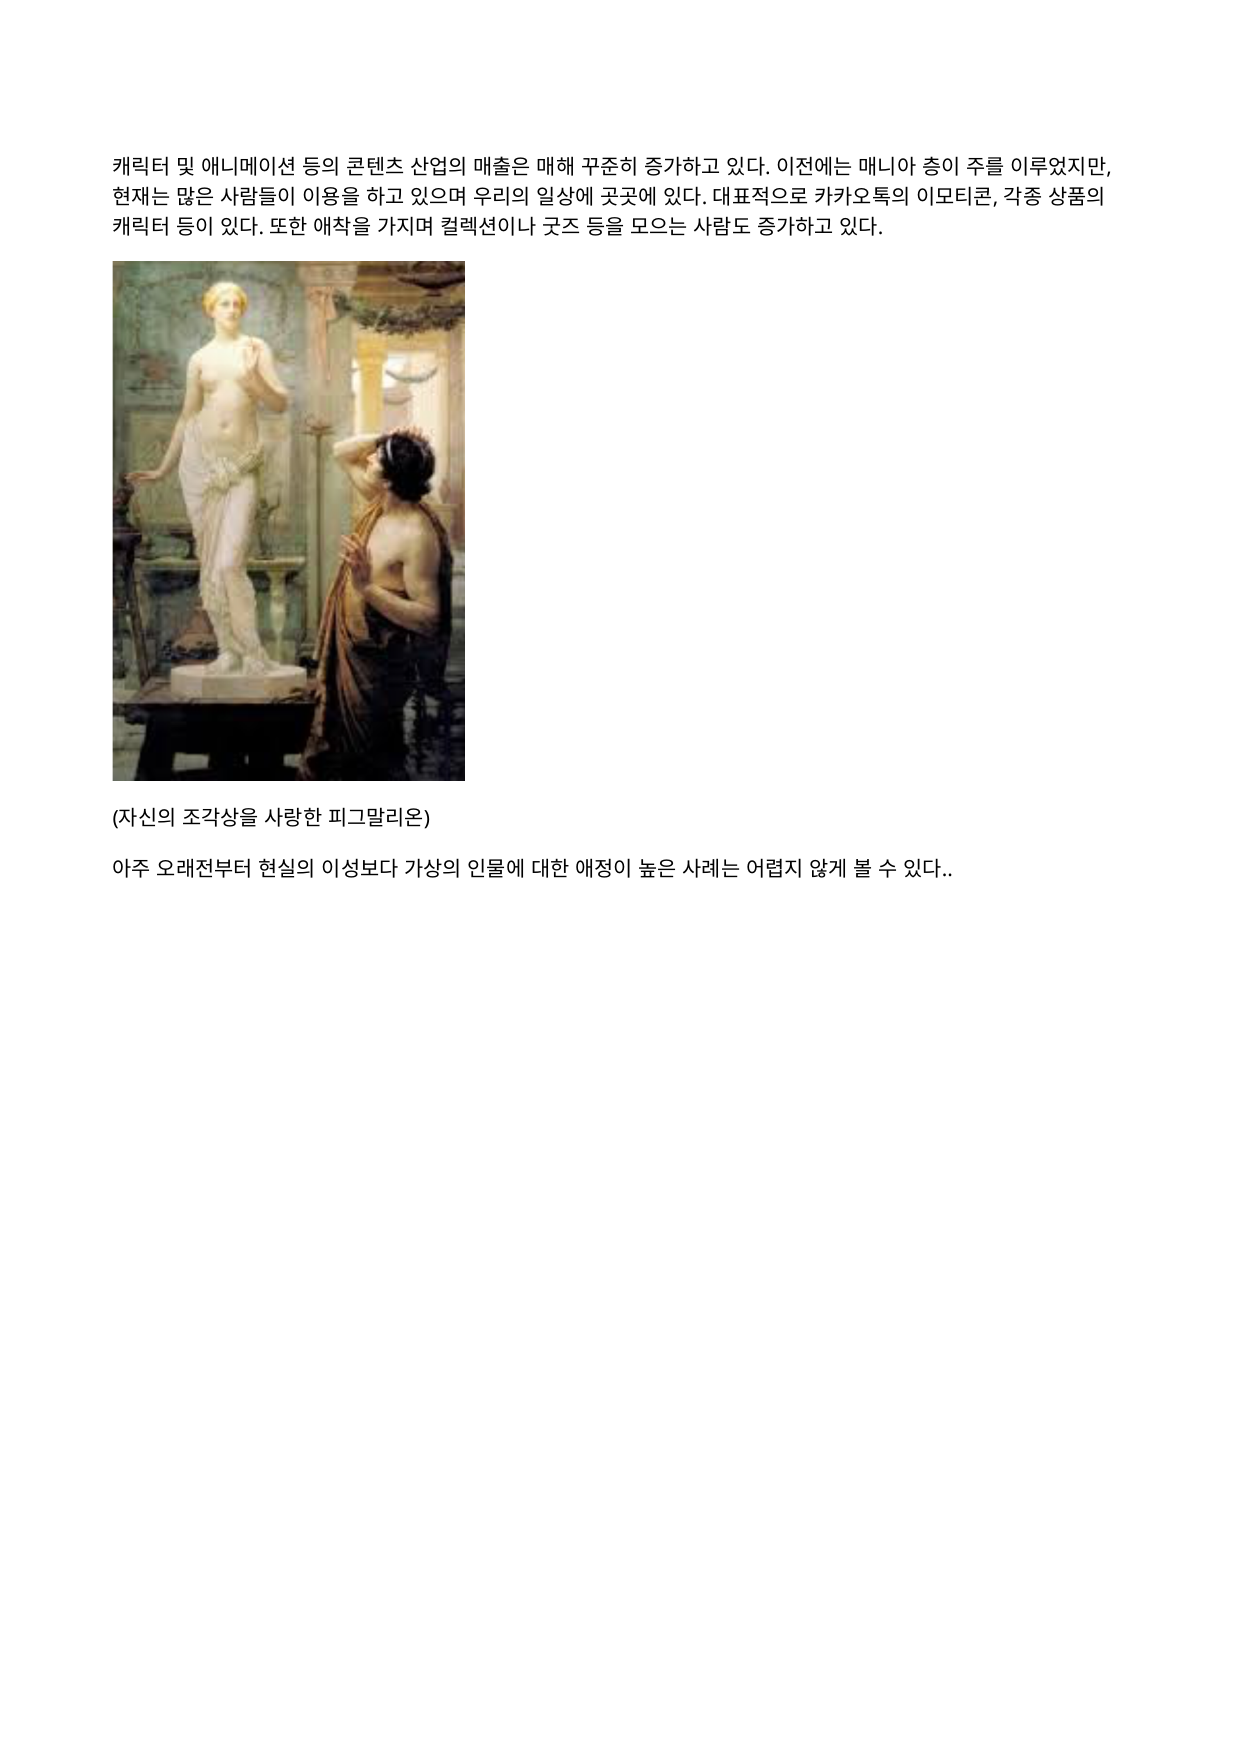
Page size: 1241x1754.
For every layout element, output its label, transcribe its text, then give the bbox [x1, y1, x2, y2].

picture [112, 261, 465, 781]
text 캐릭터 및 애니메이션 등의 콘텐츠 산업의 매출은 매해 꾸준히 증가하고 있다. 이전에는 매니아 층이 주를 이루었지만, 현재는 많은 사람들이 이용을 하고 있으며 우리의 일상에 곳곳에 있다. 대표적으로 카카오톡의 이모티콘, 각종 상품의 캐릭터 등이 있다. 또한 애착을 가지며 컬렉션이나 굿즈 등을 모으는 사람도 증가하고 있다. [112, 150, 1128, 241]
text 아주 오래전부터 현실의 이성보다 가상의 인물에 대한 애정이 높은 사례는 어렵지 않게 볼 수 있다.. [112, 852, 1128, 883]
text (자신의 조각상을 사랑한 피그말리온) [112, 801, 1128, 832]
